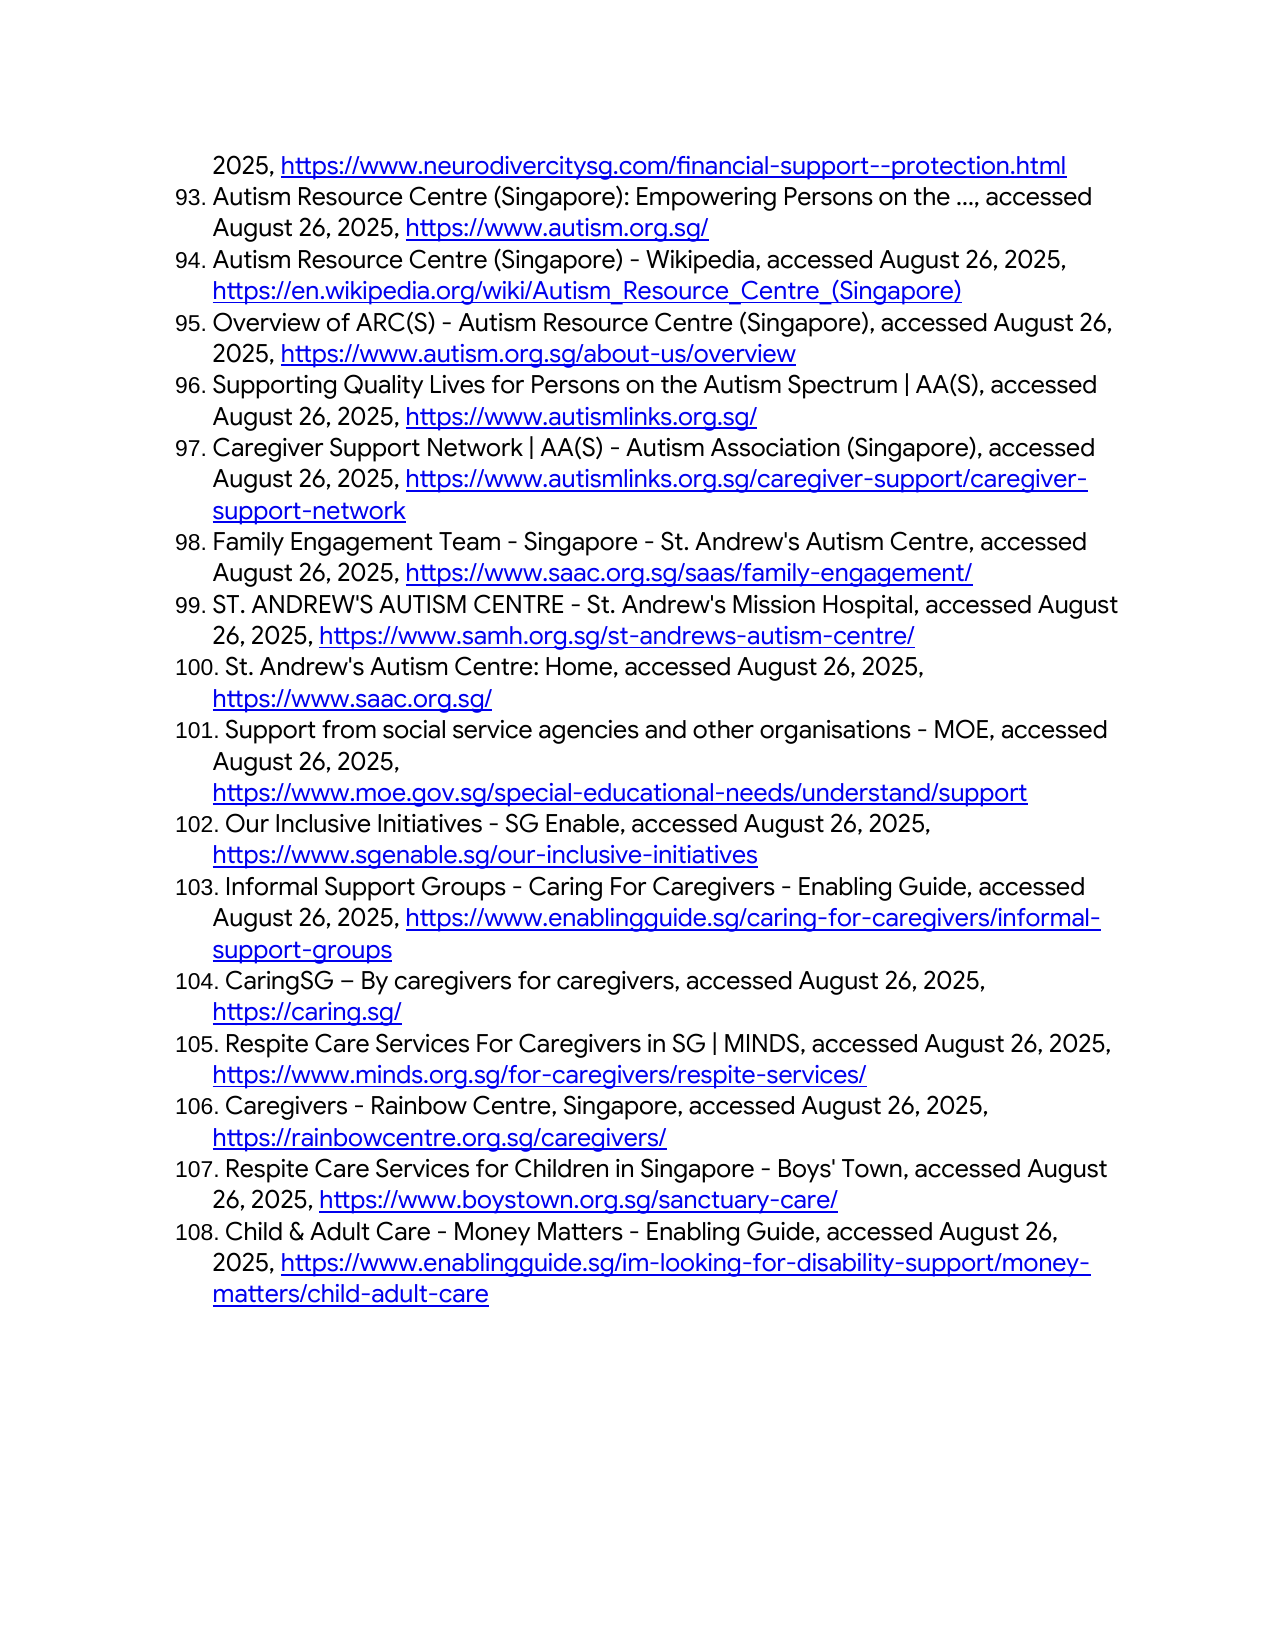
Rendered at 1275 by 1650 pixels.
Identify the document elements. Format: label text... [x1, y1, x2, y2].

list Autism Resource Centre (Singapore): Empowering Persons on the ..., accessed August 26, 2025, https://www.autism.org.sg/ [175, 181, 1125, 244]
list Caregivers - Rainbow Centre, Singapore, accessed August 26, 2025, https://rainbowcentre.org.sg/caregivers/ [175, 1091, 1125, 1153]
list ST. ANDREW'S AUTISM CENTRE - St. Andrew's Mission Hospital, accessed August 26, 2025, https://www.samh.org.sg/st-andrews-autism-centre/ [175, 589, 1125, 652]
list Child & Adult Care - Money Matters - Enabling Guide, accessed August 26, 2025, https://www.enablingguide.sg/im-looking-for-disability-support/money-matters/child-adult-care [175, 1216, 1125, 1310]
list Caregiver Support Network | AA(S) - Autism Association (Singapore), accessed August 26, 2025, https://www.autismlinks.org.sg/caregiver-support/caregiver-support-network [175, 432, 1125, 526]
list St. Andrew's Autism Centre: Home, accessed August 26, 2025, https://www.saac.org.sg/ [175, 652, 1125, 714]
list Informal Support Groups - Caring For Caregivers - Enabling Guide, accessed August 26, 2025, https://www.enablingguide.sg/caring-for-caregivers/informal-support-groups [175, 871, 1125, 965]
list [175, 150, 1125, 181]
list Respite Care Services for Children in Singapore - Boys' Town, accessed August 26, 2025, https://www.boystown.org.sg/sanctuary-care/ [175, 1153, 1125, 1216]
list Autism Resource Centre (Singapore) - Wikipedia, accessed August 26, 2025, https://en.wikipedia.org/wiki/Autism_Resource_Centre_(Singapore) [175, 244, 1125, 307]
list Supporting Quality Lives for Persons on the Autism Spectrum | AA(S), accessed August 26, 2025, https://www.autismlinks.org.sg/ [175, 369, 1125, 432]
list Family Engagement Team - Singapore - St. Andrew's Autism Centre, accessed August 26, 2025, https://www.saac.org.sg/saas/family-engagement/ [175, 526, 1125, 589]
list Overview of ARC(S) - Autism Resource Centre (Singapore), accessed August 26, 2025, https://www.autism.org.sg/about-us/overview [175, 307, 1125, 369]
list Respite Care Services For Caregivers in SG | MINDS, accessed August 26, 2025, https://www.minds.org.sg/for-caregivers/respite-services/ [175, 1028, 1125, 1091]
list Our Inclusive Initiatives - SG Enable, accessed August 26, 2025, https://www.sgenable.sg/our-inclusive-initiatives [175, 808, 1125, 871]
list Support from social service agencies and other organisations - MOE, accessed August 26, 2025, https://www.moe.gov.sg/special-educational-needs/understand/support [175, 714, 1125, 808]
list CaringSG – By caregivers for caregivers, accessed August 26, 2025, https://caring.sg/ [175, 965, 1125, 1028]
